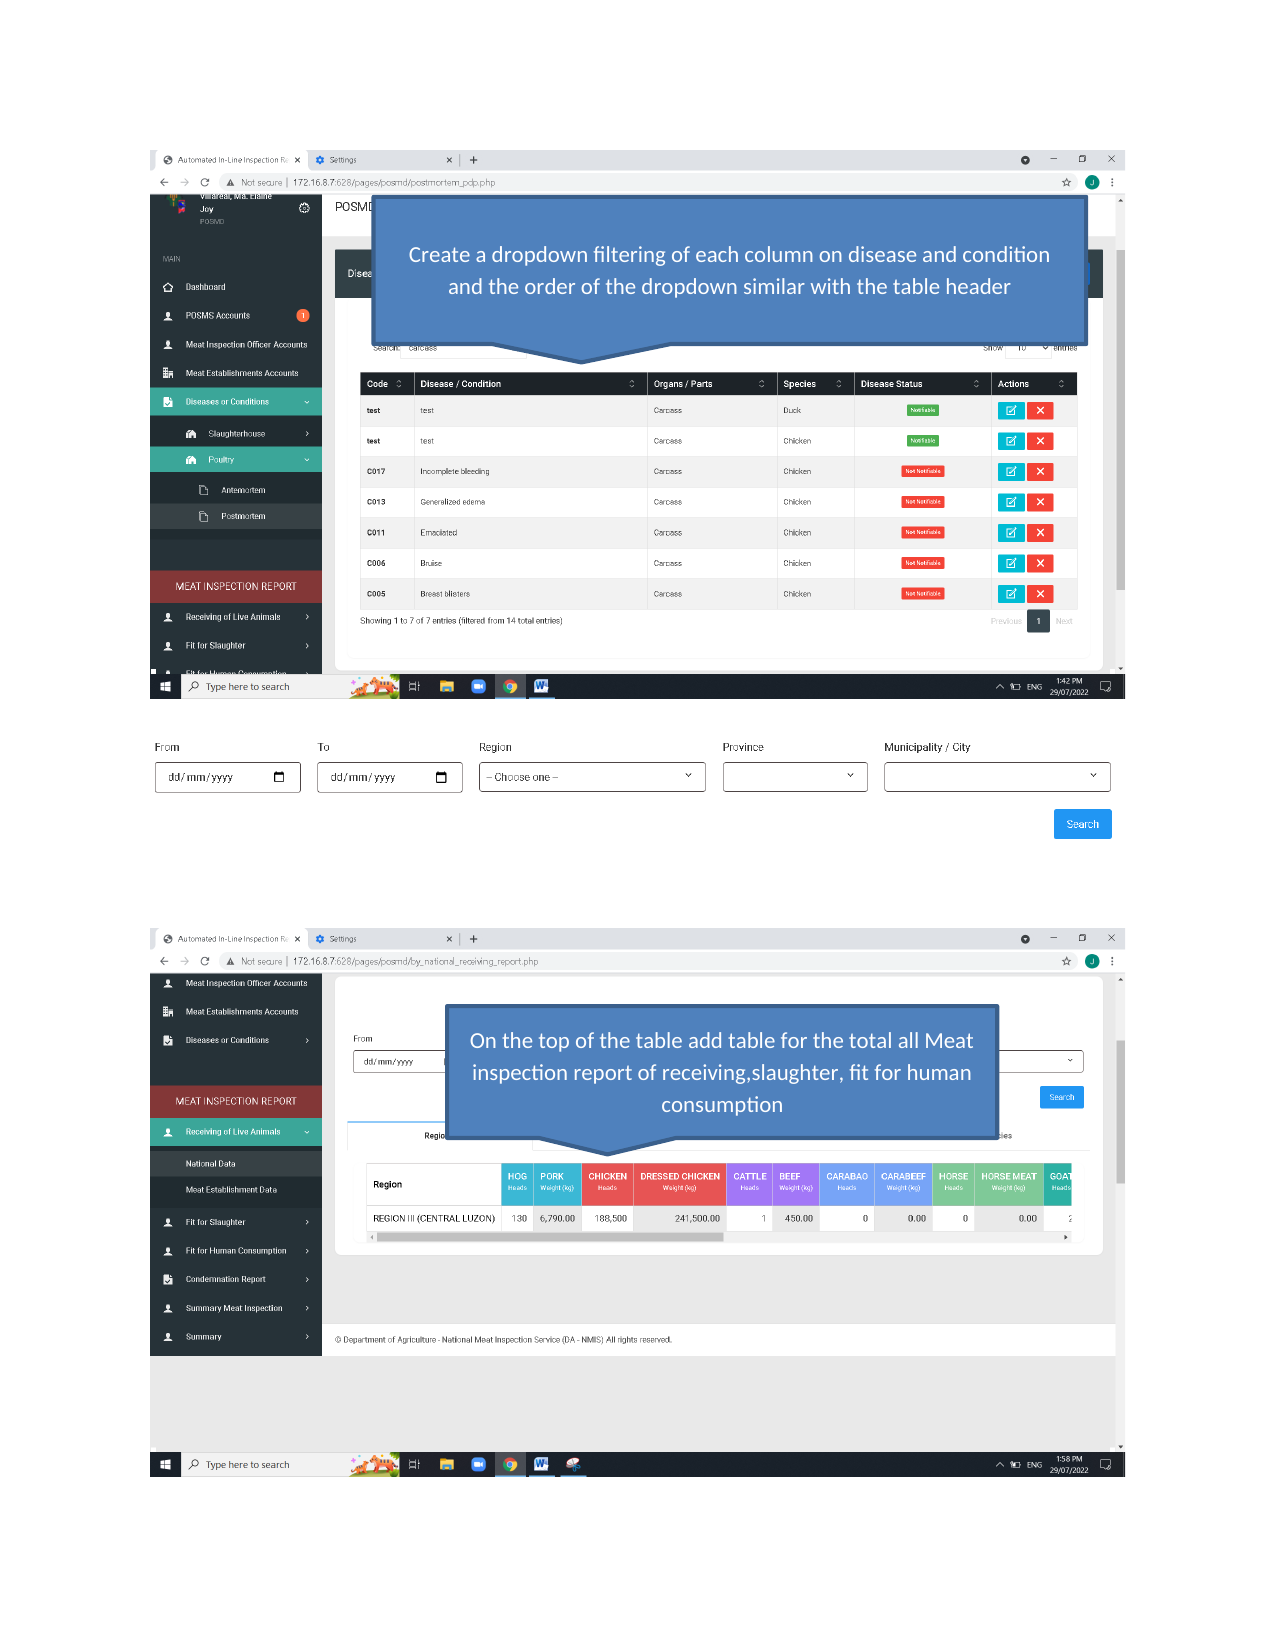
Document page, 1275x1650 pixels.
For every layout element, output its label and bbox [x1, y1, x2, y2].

picture [150, 723, 1125, 851]
picture [150, 928, 1125, 1477]
picture [150, 150, 1125, 699]
